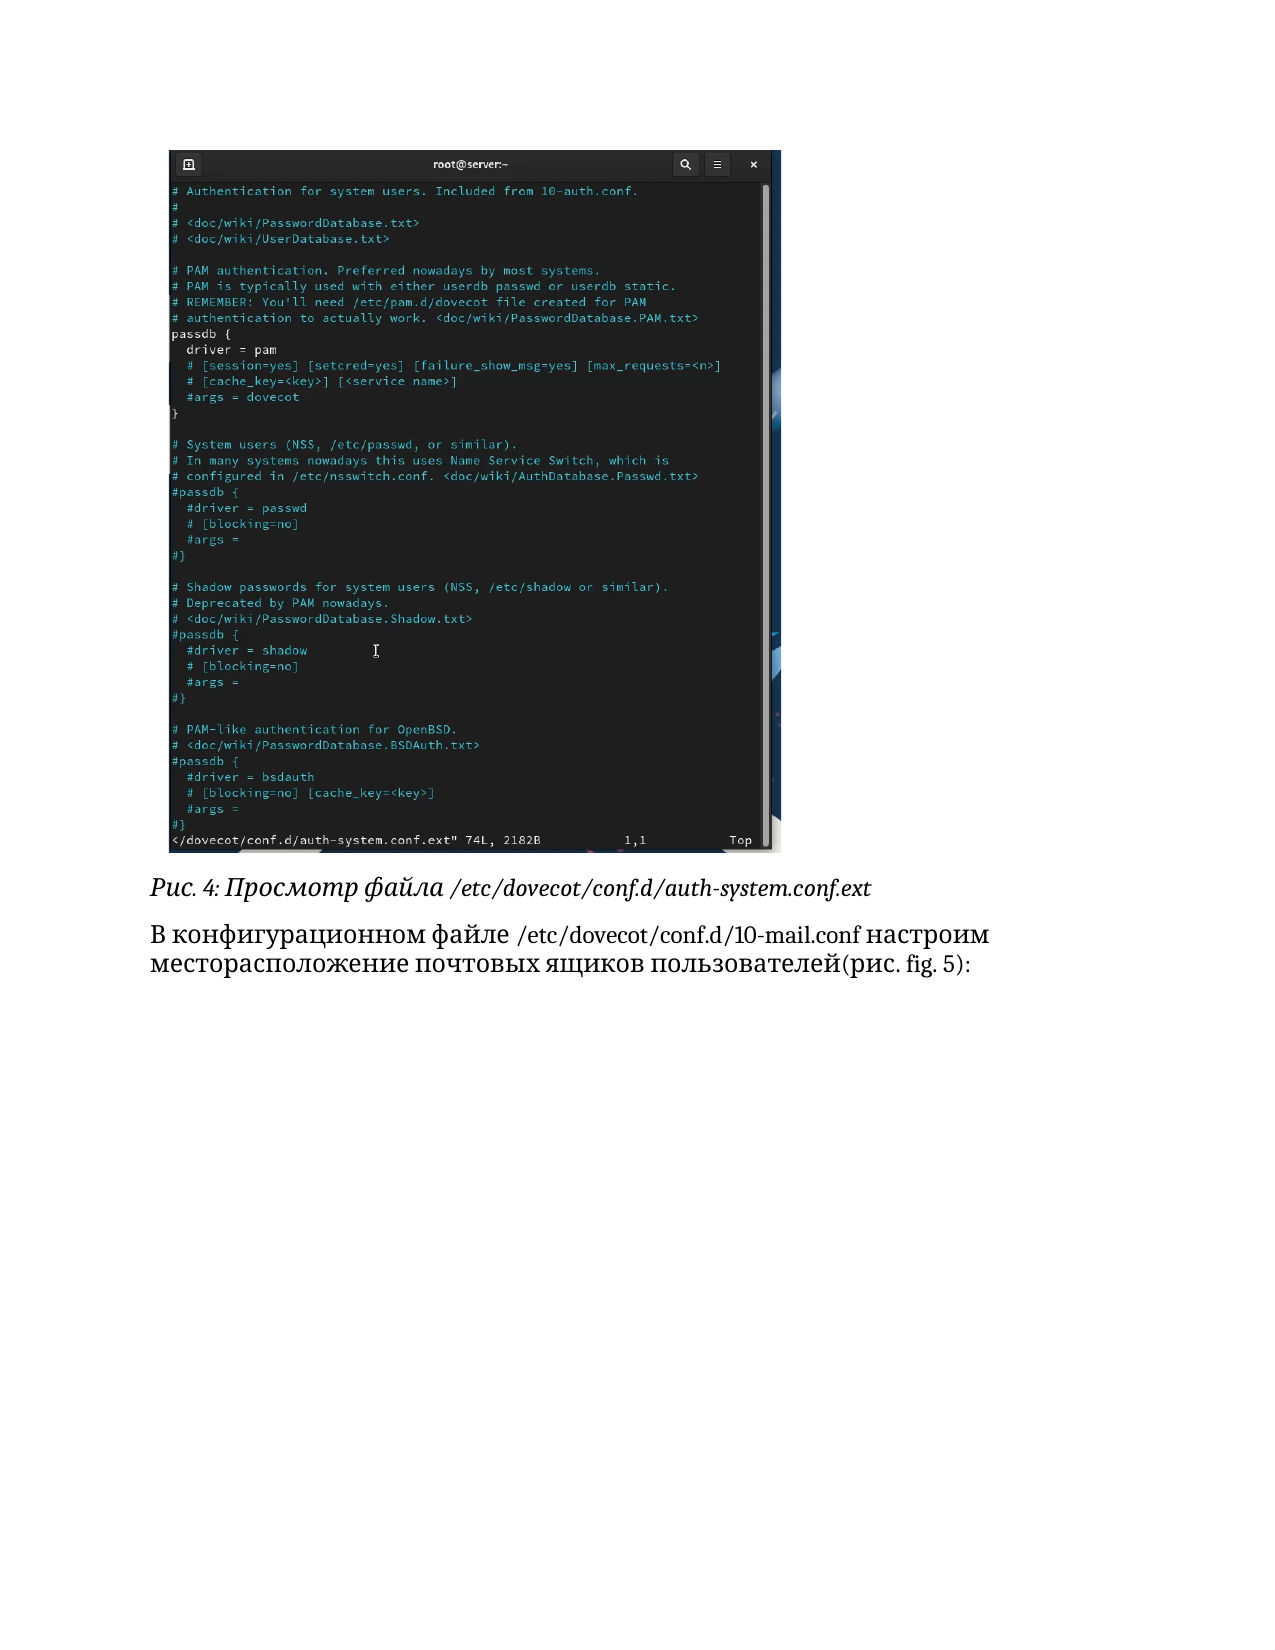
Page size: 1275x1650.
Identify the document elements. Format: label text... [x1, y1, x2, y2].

text В конфигурационном файле /etc/dovecot/conf.d/10-mail.conf настроим месторасположение почтовых ящиков пользователей(рис. fig. 5): [150, 921, 1125, 979]
text Рис. 4: Просмотр файла /etc/dovecot/conf.d/auth-system.conf.ext [150, 874, 1125, 902]
picture [168, 150, 782, 853]
